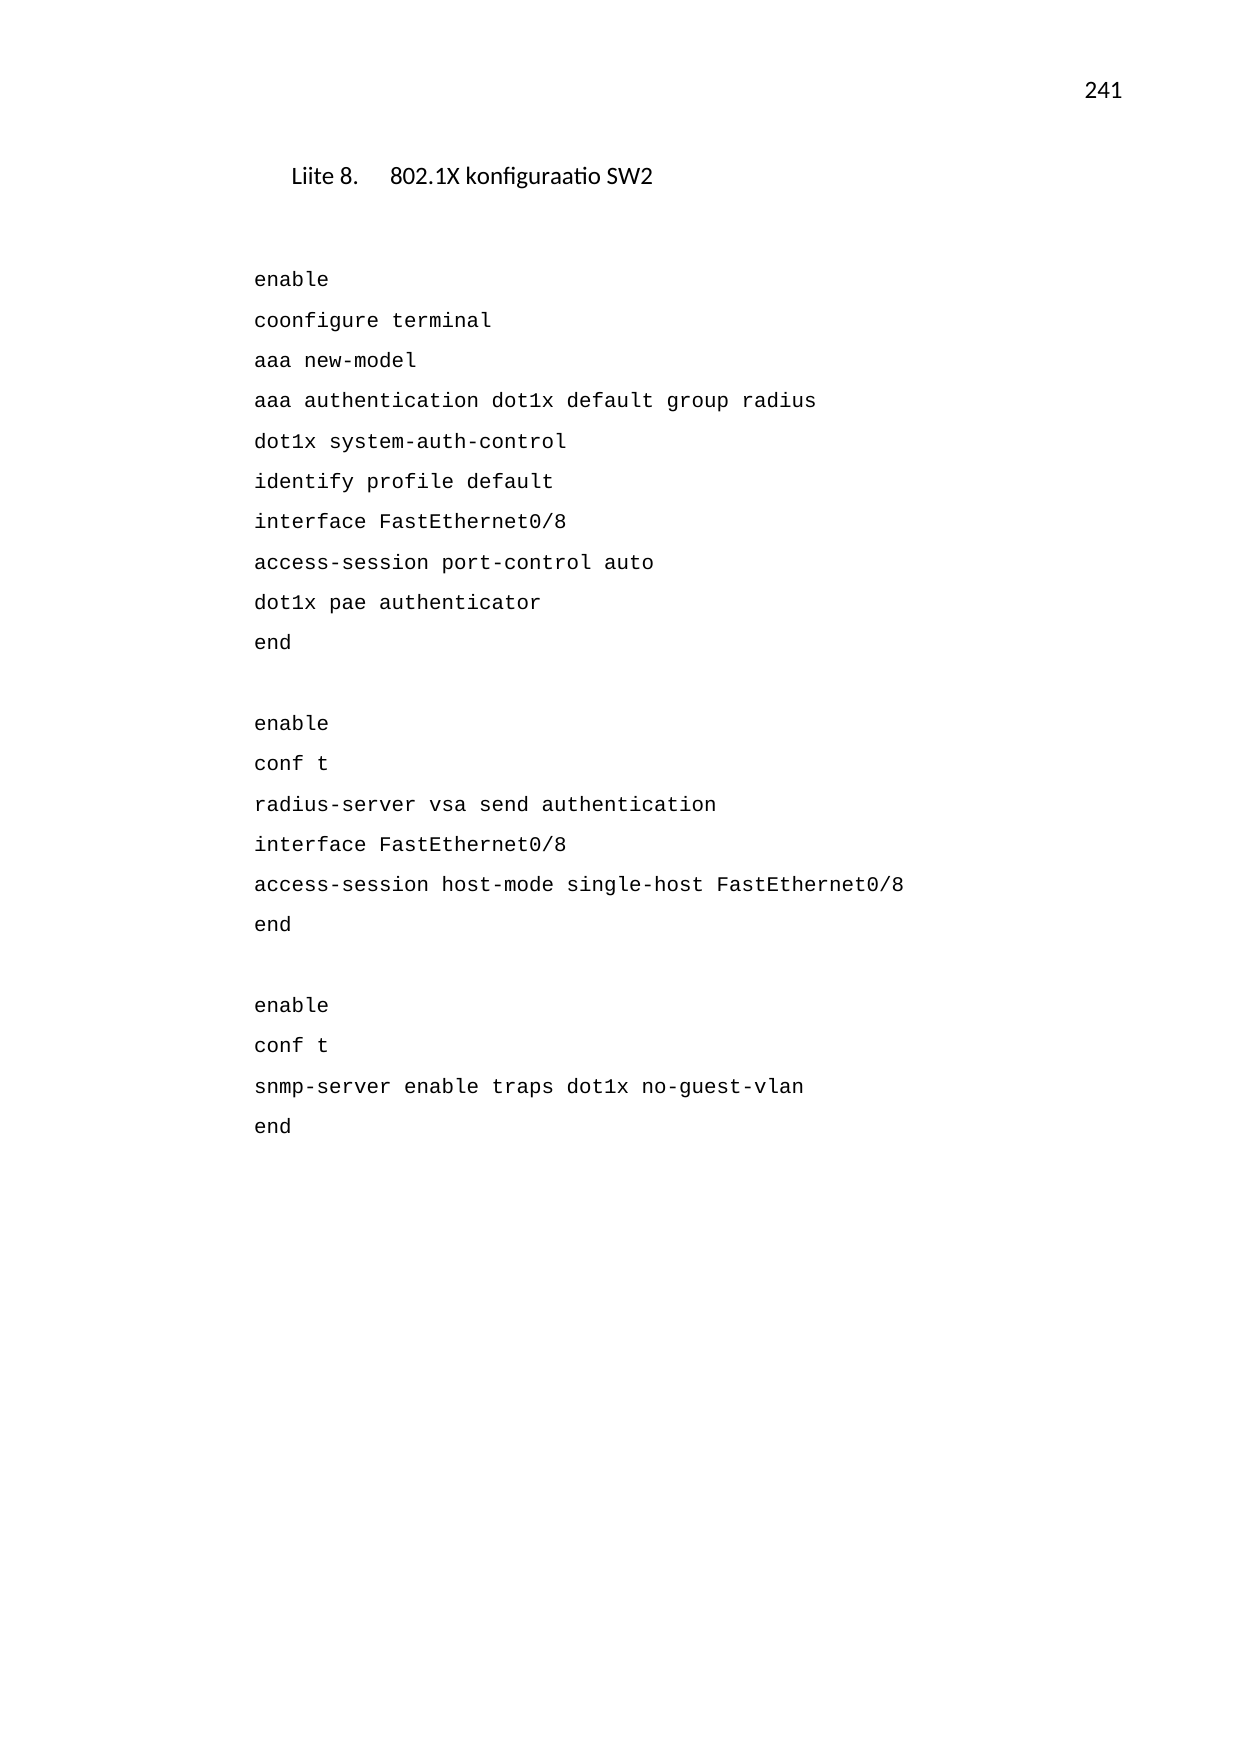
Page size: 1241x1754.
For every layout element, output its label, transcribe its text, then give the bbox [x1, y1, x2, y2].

text 802.1X konfiguraatio SW2 [291, 160, 1122, 190]
text access-session host-mode single-host FastEthernet0/8 [254, 874, 1122, 898]
text coonfigure terminal [254, 310, 1122, 333]
text access-session port-control auto [254, 552, 1122, 575]
text end [254, 914, 1122, 938]
text conf t [254, 1035, 1122, 1059]
text end [254, 1116, 1122, 1140]
text aaa authentication dot1x default group radius [254, 390, 1122, 414]
text radius-server vsa send authentication [254, 793, 1122, 817]
text identify profile default [254, 471, 1122, 495]
text snmp-server enable traps dot1x no-guest-vlan [254, 1076, 1122, 1099]
text end [254, 632, 1122, 656]
text enable [254, 713, 1122, 737]
text interface FastEthernet0/8 [254, 511, 1122, 535]
text dot1x system-auth-control [254, 431, 1122, 454]
text aaa new-model [254, 350, 1122, 374]
text interface FastEthernet0/8 [254, 834, 1122, 857]
text dot1x pae authenticator [254, 592, 1122, 616]
text conf t [254, 753, 1122, 777]
text enable [254, 995, 1122, 1019]
text enable [254, 269, 1122, 293]
